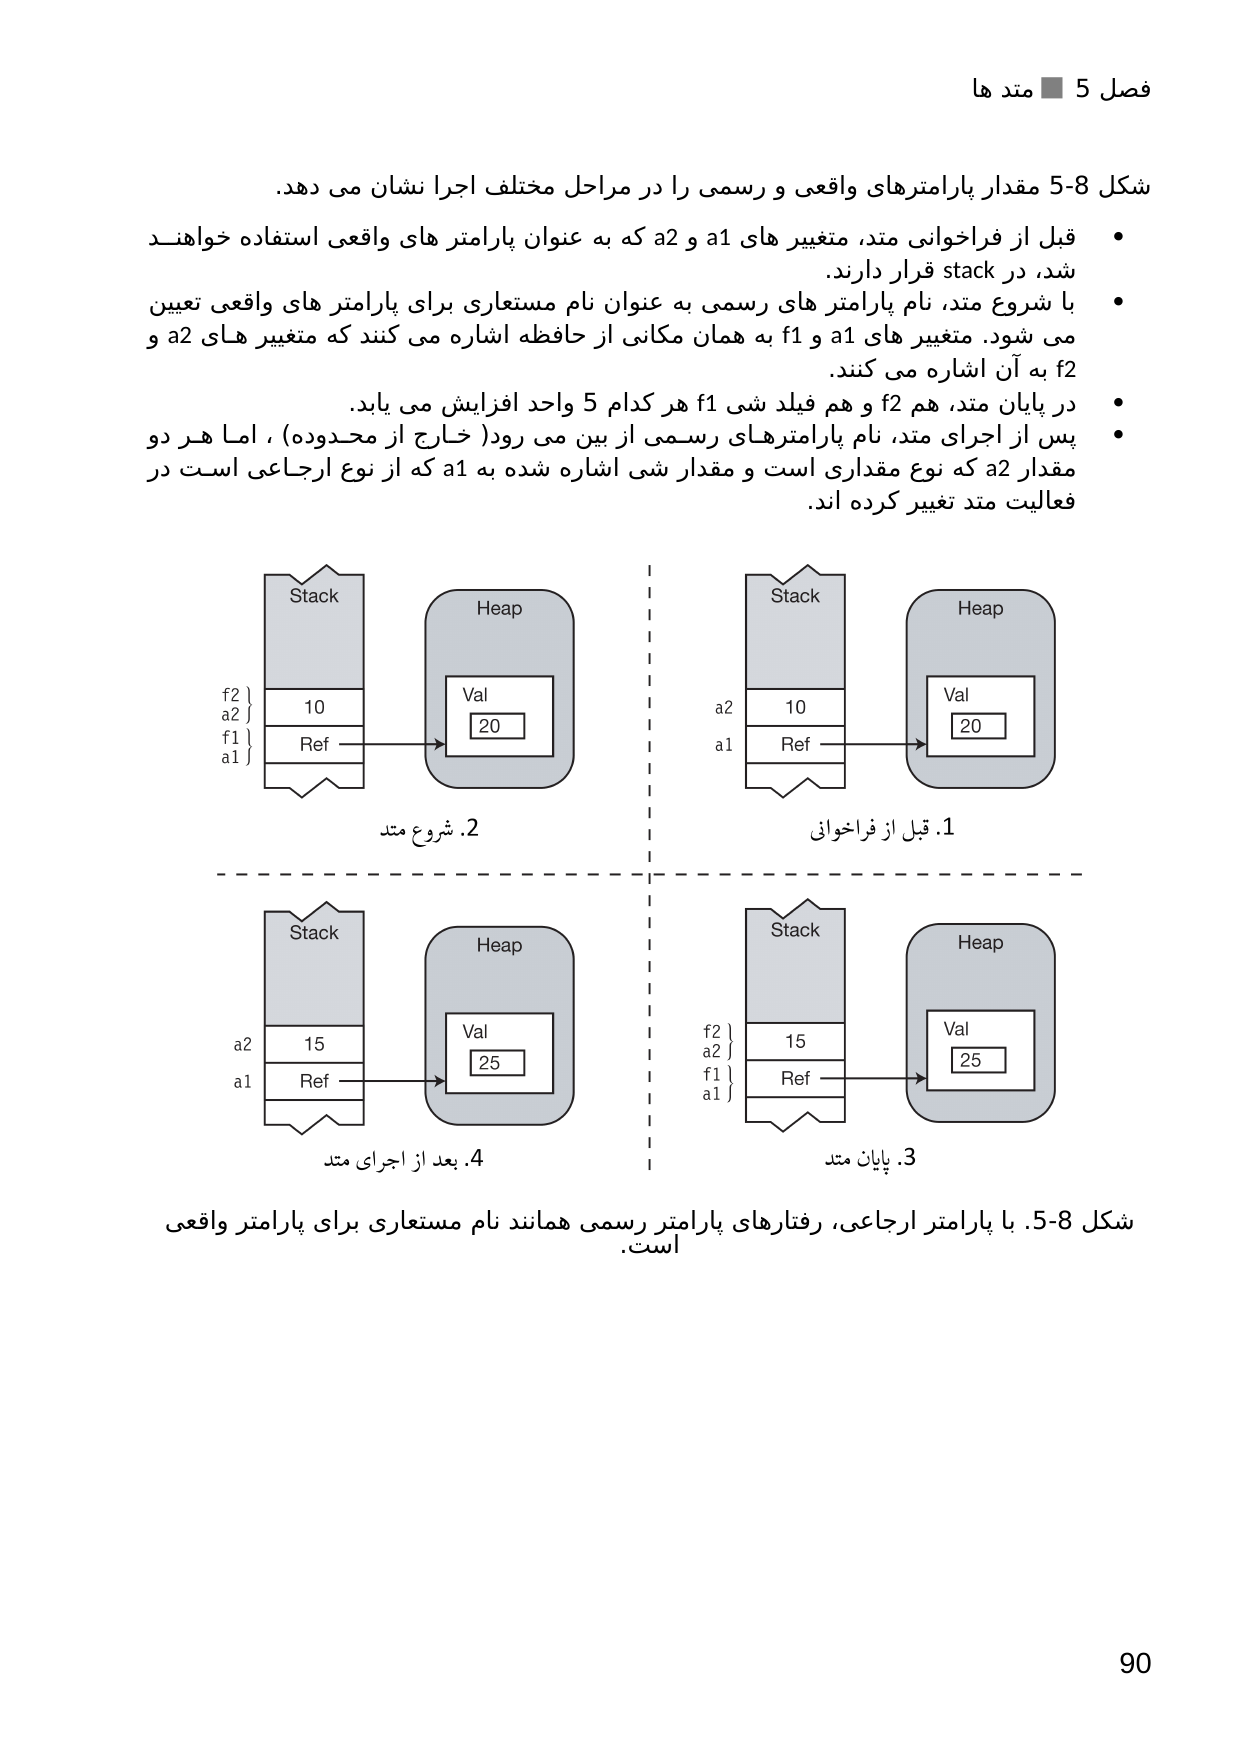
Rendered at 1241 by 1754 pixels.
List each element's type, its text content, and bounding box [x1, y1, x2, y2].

text پس از اجرای متد، نام پارامترهای رسمی از بین می رود( خارج از محدوده) ، اما هر دو مقدار a2 که نوع مقداری است و مقدار شی اشاره شده به a1 که از نوع ارجاعی است در فعالیت متد تغییر کرده اند. [148, 420, 1114, 515]
text شکل 8-5 مقدار پارامترهای واقعی و رسمی را در مراحل مختلف اجرا نشان می دهد. [148, 175, 1152, 200]
text قبل از فراخوانی متد، متغییر های a1 و a2 که به عنوان پارامتر های واقعی استفاده خواهند شد، در stack قرار دارند. [148, 221, 1114, 284]
text در پایان متد، هم f2 و هم فیلد شی f1 هر کدام 5 واحد افزایش می یابد. [148, 387, 1114, 417]
text با شروع متد، نام پارامتر های رسمی به عنوان نام مستعاری برای پارامتر های واقعی تعیین می شود. متغییر های a1 و f1 به همان مکانی از حافظه اشاره می کنند که متغییر های a2 و f2 به آن اشاره می کنند. [148, 288, 1114, 384]
picture [175, 542, 1124, 1181]
text شکل 8-5. با پارامتر ارجاعی، رفتارهای پارامتر رسمی همانند نام مستعاری برای پارامتر واقعی است. [148, 1210, 1152, 1259]
